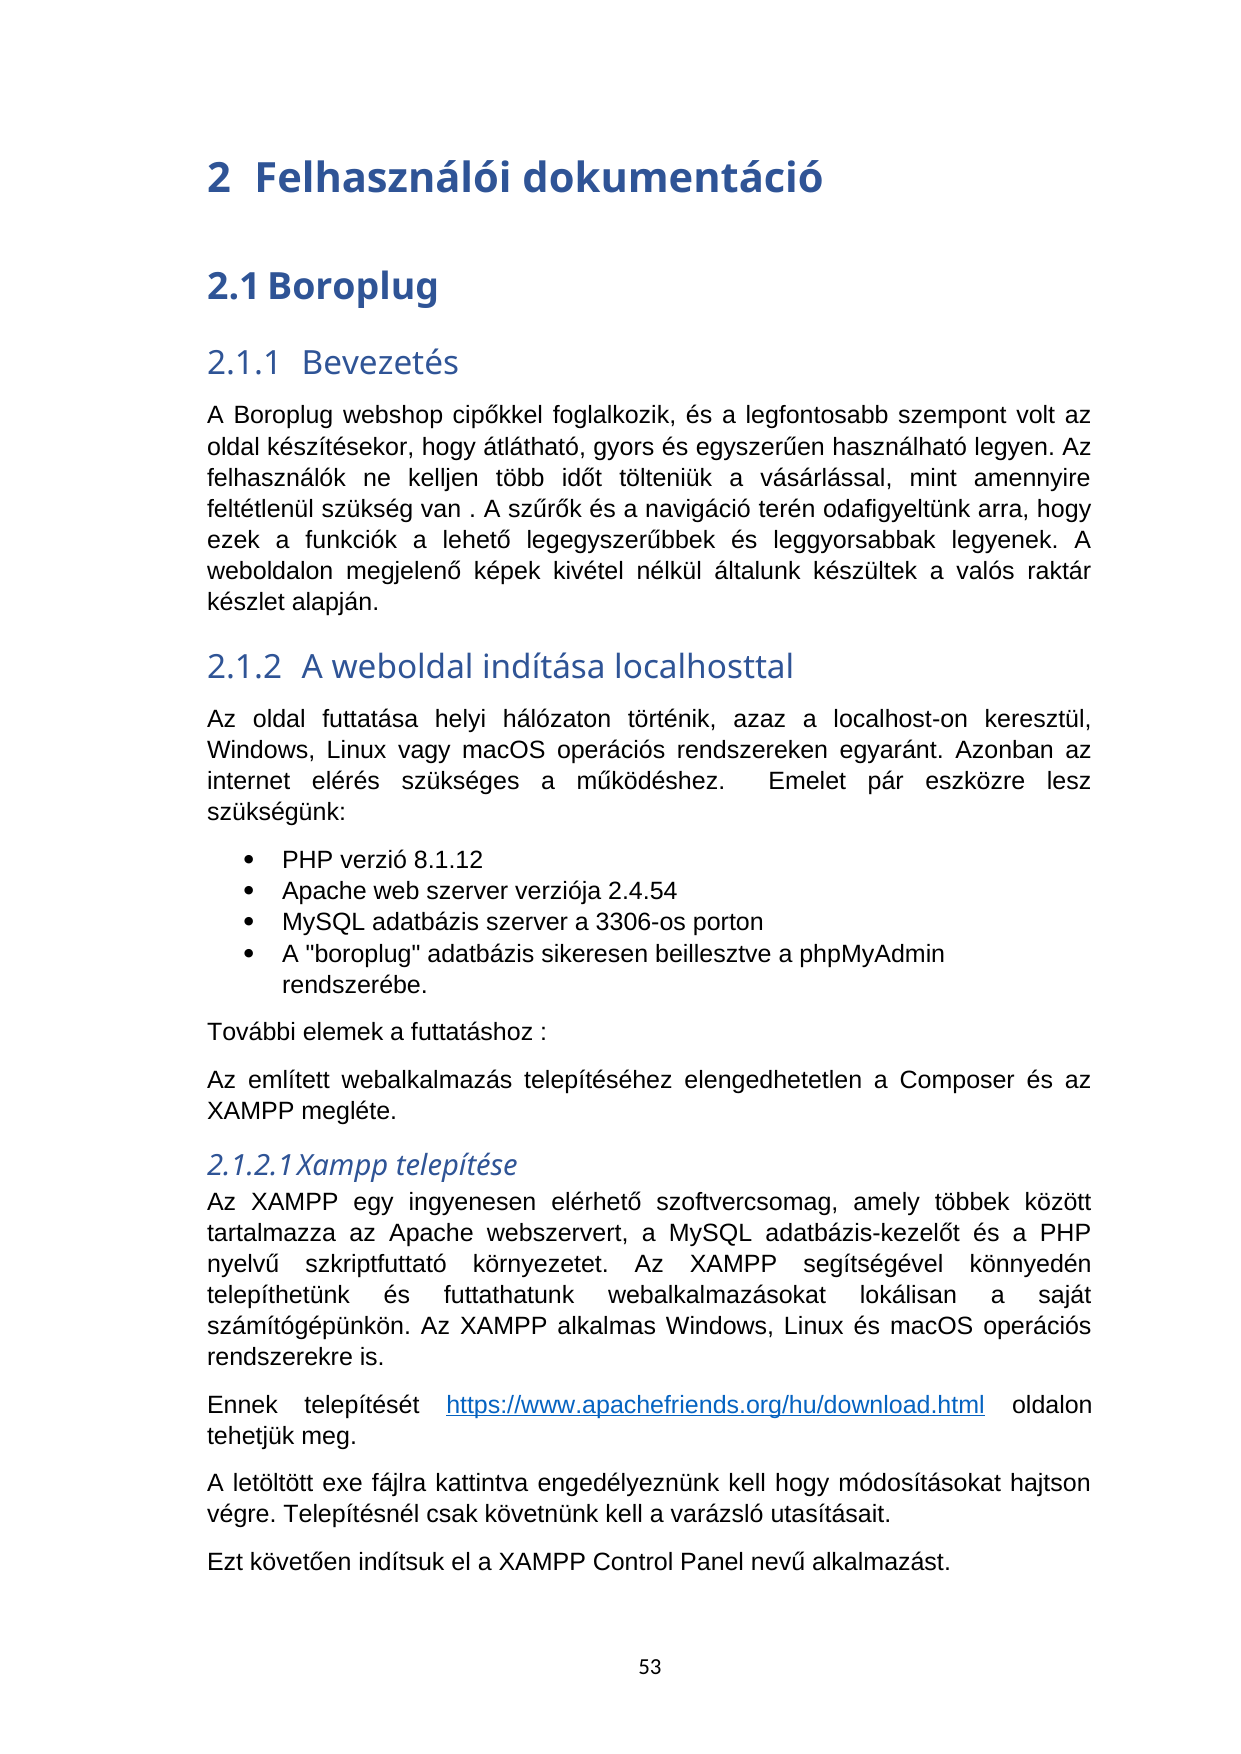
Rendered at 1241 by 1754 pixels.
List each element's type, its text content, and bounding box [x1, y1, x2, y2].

subtitle Boroplug [207, 259, 1092, 310]
text Ennek telepítését https://www.apachefriends.org/hu/download.html oldalon tehetjük meg. [207, 1389, 1092, 1449]
list PHP verzió 8.1.12 [244, 845, 1092, 874]
text Az említett webalkalmazás telepítéséhez elengedhetetlen a Composer és az XAMPP megléte. [207, 1065, 1092, 1125]
text A Boroplug webshop cipőkkel foglalkozik, és a legfontosabb szempont volt az oldal készítésekor, hogy átlátható, gyors és egyszerűen használható legyen. Az felhasználók ne kelljen több időt tölteniük a vásárlással, mint amennyire feltétlenül szükség van . A szűrők és a navigáció terén odafigyeltünk arra, hogy ezek a funkciók a lehető legegyszerűbbek és leggyorsabbak legyenek. A weboldalon megjelenő képek kivétel nélkül általunk készültek a valós raktár készlet alapján. [207, 401, 1092, 616]
subtitle A weboldal indítása localhosttal [207, 643, 1092, 688]
text Az XAMPP egy ingyenesen elérhető szoftvercsomag, amely többek között tartalmazza az Apache webszervert, a MySQL adatbázis-kezelőt és a PHP nyelvű szkriptfuttató környezetet. Az XAMPP segítségével könnyedén telepíthetünk és futtathatunk webalkalmazásokat lokálisan a saját számítógépünkön. Az XAMPP alkalmas Windows, Linux és macOS operációs rendszerekre is. [207, 1187, 1092, 1371]
text További elemek a futtatáshoz : [207, 1017, 1092, 1046]
subtitle Felhasználói dokumentáció [207, 148, 1092, 204]
list Apache web szerver verziója 2.4.54 [244, 876, 1092, 905]
text Az oldal futtatása helyi hálózaton történik, azaz a localhost-on keresztül, Windows, Linux vagy macOS operációs rendszereken egyaránt. Azonban az internet elérés szükséges a működéshez. Emelet pár eszközre lesz szükségünk: [207, 704, 1092, 826]
text Ezt követően indítsuk el a XAMPP Control Panel nevű alkalmazást. [207, 1547, 1092, 1576]
list A "boroplug" adatbázis sikeresen beillesztve a phpMyAdmin rendszerébe. [244, 938, 1092, 998]
subtitle Xampp telepítése [207, 1144, 1092, 1183]
subtitle Bevezetés [207, 339, 1092, 384]
list MySQL adatbázis szerver a 3306-os porton [244, 907, 1092, 936]
text A letöltött exe fájlra kattintva engedélyeznünk kell hogy módosításokat hajtson végre. Telepítésnél csak követnünk kell a varázsló utasításait. [207, 1468, 1092, 1528]
